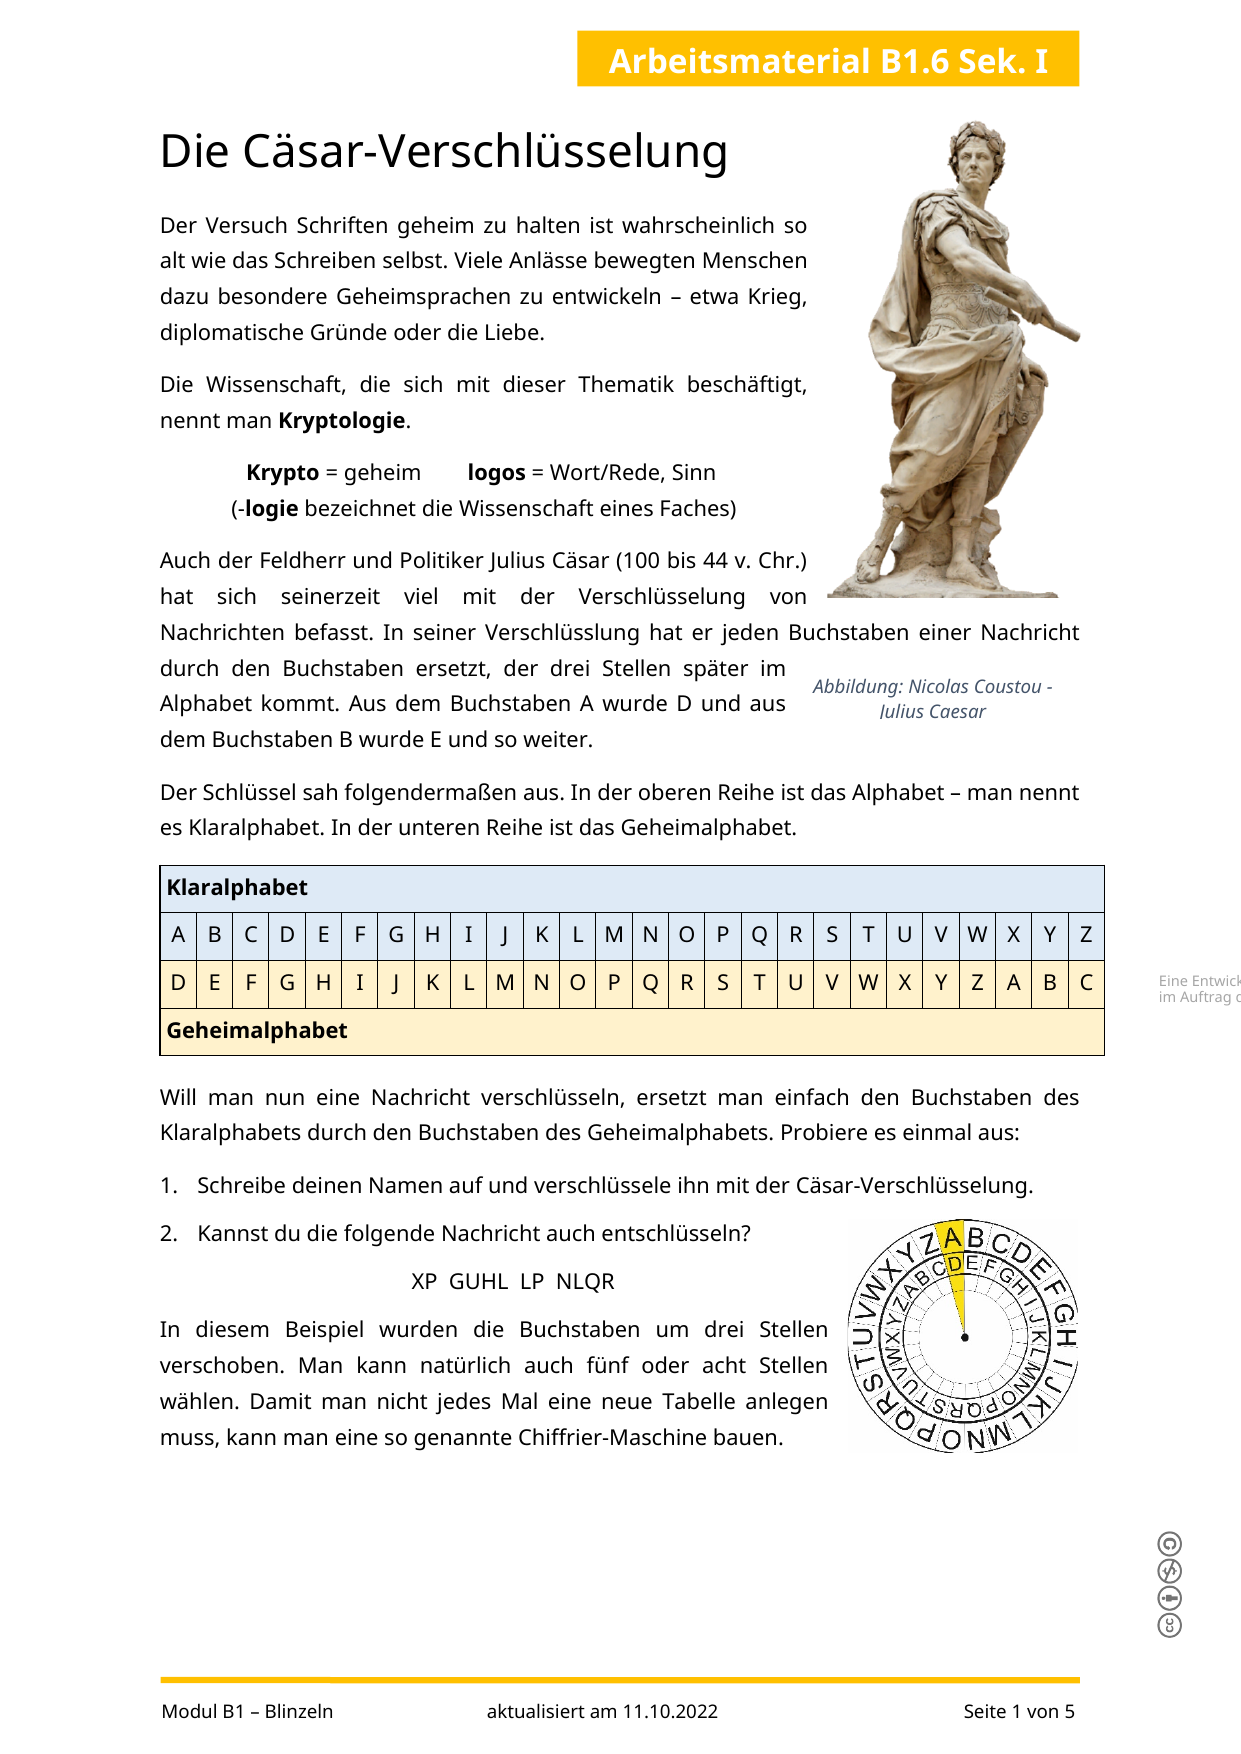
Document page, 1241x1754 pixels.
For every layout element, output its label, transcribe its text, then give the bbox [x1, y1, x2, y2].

table_cell Q [742, 913, 777, 960]
table_cell U [778, 961, 813, 1008]
table_cell S [814, 913, 850, 960]
table_cell C [1069, 961, 1104, 1008]
table_cell P [596, 961, 632, 1008]
table_cell Z [960, 961, 995, 1008]
picture [846, 1219, 1078, 1451]
table_cell B [197, 913, 232, 960]
table_cell W [960, 913, 995, 960]
table_cell Y [923, 961, 959, 1008]
table_cell I [342, 961, 377, 1008]
table_cell M [596, 913, 632, 960]
table_cell K [415, 961, 450, 1008]
table_cell D [161, 961, 196, 1008]
text Der Versuch Schriften geheim zu halten ist wahrscheinlich so alt wie das Schreiben selbst. Viele Anlässe bewegten Menschen dazu besondere Geheimsprachen zu entwickeln – etwa Krieg, diplomatische Gründe oder die Liebe. [159, 209, 827, 347]
table_cell N [633, 913, 668, 960]
table_cell B [1032, 961, 1068, 1008]
table_cell F [233, 961, 268, 1008]
table_cell K [524, 913, 559, 960]
table_cell Geheimalphabet [161, 1009, 1104, 1055]
text Krypto = geheim logos = Wort/Rede, Sinn (-logie bezeichnet die Wissenschaft eines Faches) [159, 457, 827, 523]
table_cell V [923, 913, 959, 960]
table_cell E [197, 961, 232, 1008]
text In diesem Beispiel wurden die Buchstaben um drei Stellen verschoben. Man kann natürlich auch fünf oder acht Stellen wählen. Damit man nicht jedes Mal eine neue Tabelle anlegen muss, kann man eine so genannte Chiffrier-Maschine bauen. [159, 1314, 846, 1451]
table_cell X [996, 913, 1031, 960]
table_header Klaralphabet [161, 866, 1104, 912]
table_cell U [887, 913, 922, 960]
table_cell C [233, 913, 268, 960]
table_cell I [451, 913, 486, 960]
table_cell H [306, 961, 341, 1008]
picture [827, 119, 1081, 598]
table_cell N [524, 961, 559, 1008]
text Auch der Feldherr und Politiker Julius Cäsar (100 bis 44 v. Chr.) hat sich seinerzeit viel mit der Verschlüsselung von Nachrichten befasst. In seiner Verschlüsslung hat er jeden Buchstaben einer Nachricht durch den Buchstaben ersetzt, der drei Stellen später im Alphabet kommt. Aus dem Buchstaben A wurde D und aus dem Buchstaben B wurde E und so weiter. [159, 545, 1081, 754]
table_cell H [415, 913, 450, 960]
table_cell S [705, 961, 741, 1008]
table_cell T [742, 961, 777, 1008]
table_cell A [996, 961, 1031, 1008]
text Der Schlüssel sah folgendermaßen aus. In der oberen Reihe ist das Alphabet – man nennt es Klaralphabet. In der unteren Reihe ist das Geheimalphabet. [159, 776, 1081, 842]
table_cell O [560, 961, 595, 1008]
table_cell Q [633, 961, 668, 1008]
table_cell J [487, 913, 523, 960]
table_cell M [487, 961, 523, 1008]
table_cell P [705, 913, 741, 960]
table_cell A [161, 913, 196, 960]
table_cell Y [1032, 913, 1068, 960]
table_cell T [851, 913, 886, 960]
list XP GUHL LP NLQR [197, 1266, 846, 1296]
text Die Cäsar-Verschlüsselung [159, 118, 1081, 181]
text Die Wissenschaft, die sich mit dieser Thematik beschäftigt, nennt man Kryptologie. [159, 369, 827, 435]
table_cell X [887, 961, 922, 1008]
table_cell J [378, 961, 414, 1008]
list Kannst du die folgende Nachricht auch entschlüsseln? [159, 1218, 1081, 1248]
table_cell V [814, 961, 850, 1008]
table_cell W [851, 961, 886, 1008]
table_cell G [269, 961, 305, 1008]
text Will man nun eine Nachricht verschlüsseln, ersetzt man einfach den Buchstaben des Klaralphabets durch den Buchstaben des Geheimalphabets. Probiere es einmal aus: [159, 1081, 1081, 1147]
table_cell G [378, 913, 414, 960]
table_cell D [269, 913, 305, 960]
list Schreibe deinen Namen auf und verschlüssele ihn mit der Cäsar-Verschlüsselung. [159, 1169, 1081, 1199]
table_cell L [560, 913, 595, 960]
table_cell O [669, 913, 704, 960]
table_cell R [778, 913, 813, 960]
table_cell L [451, 961, 486, 1008]
table_cell Z [1069, 913, 1104, 960]
table_cell R [669, 961, 704, 1008]
table_cell F [342, 913, 377, 960]
table_cell E [306, 913, 341, 960]
